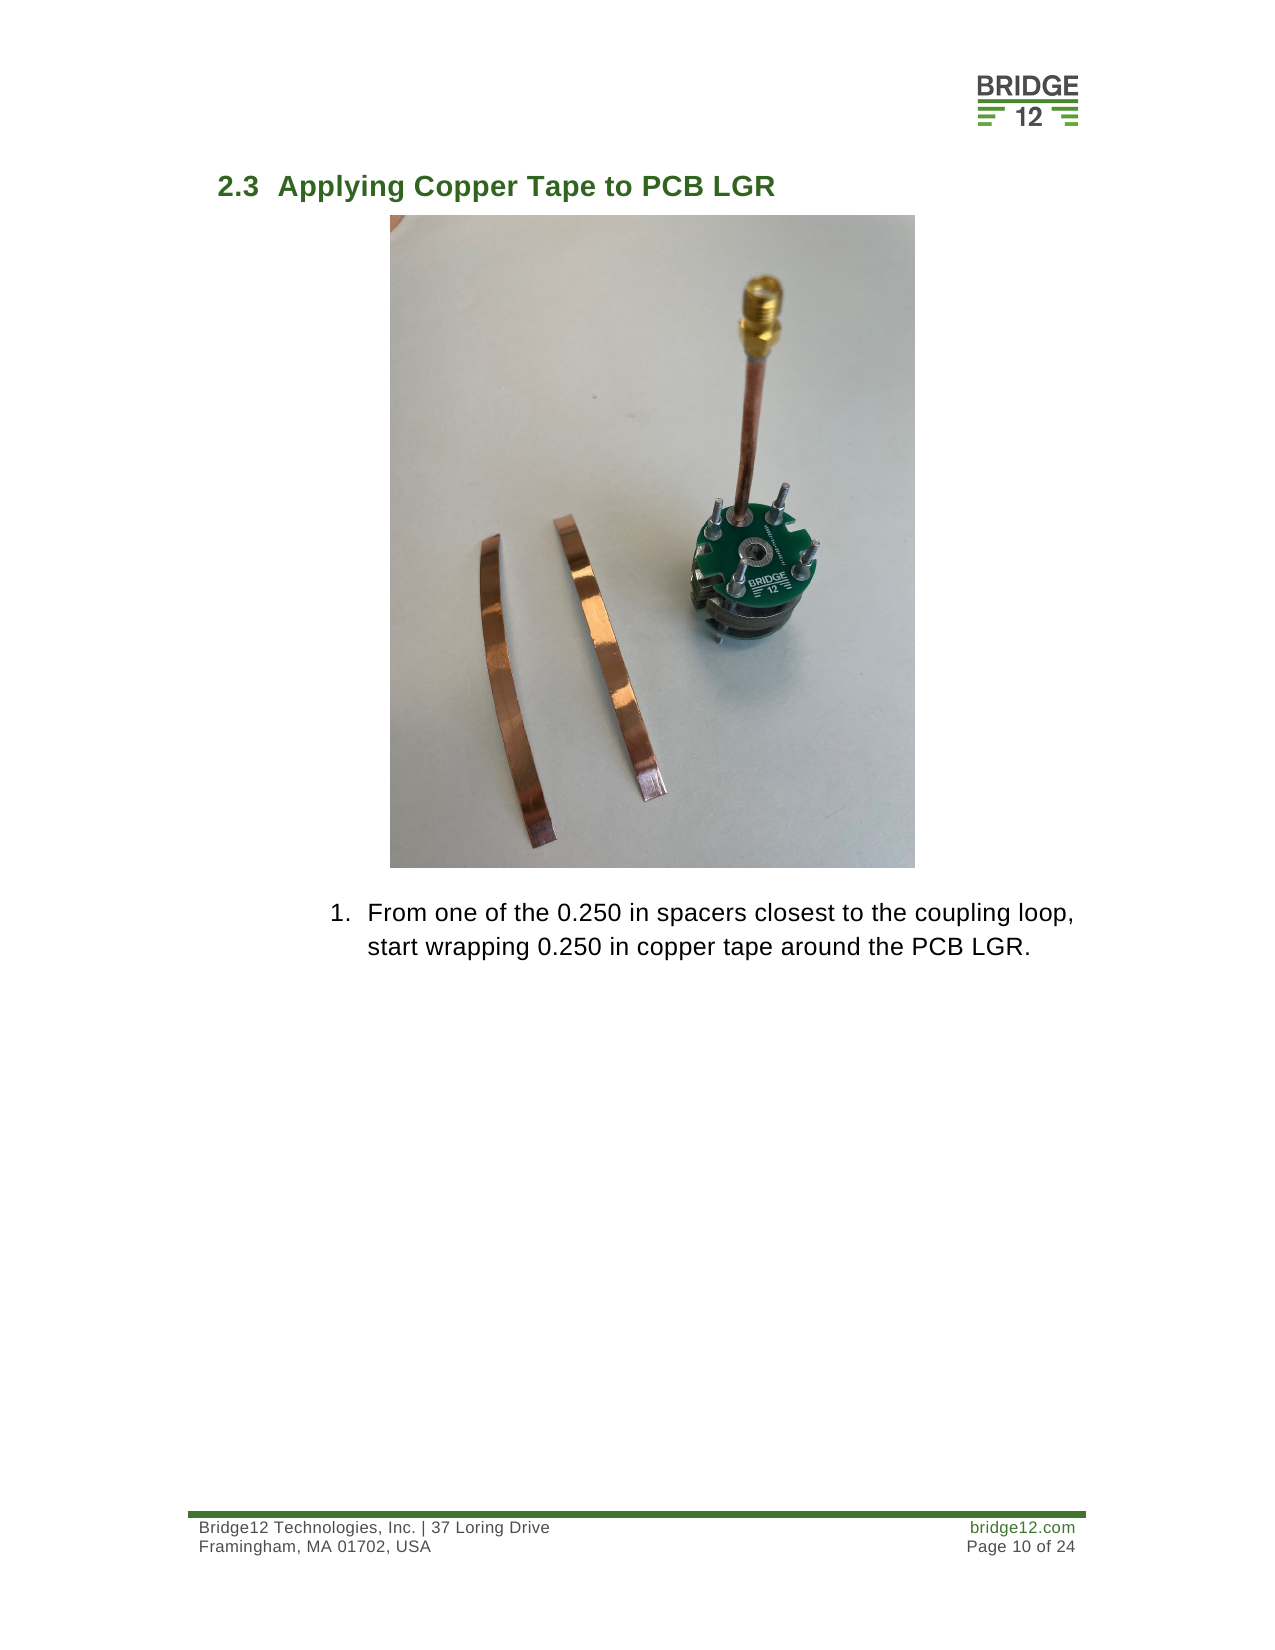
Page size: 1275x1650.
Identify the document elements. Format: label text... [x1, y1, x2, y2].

list From one of the 0.250 in spacers closest to the coupling loop, start wrapping 0.250 in copper tape around the PCB LGR. [330, 898, 1087, 961]
subtitle Applying Copper Tape to PCB LGR [217, 169, 1087, 202]
picture [390, 215, 915, 868]
picture [977, 75, 1079, 126]
